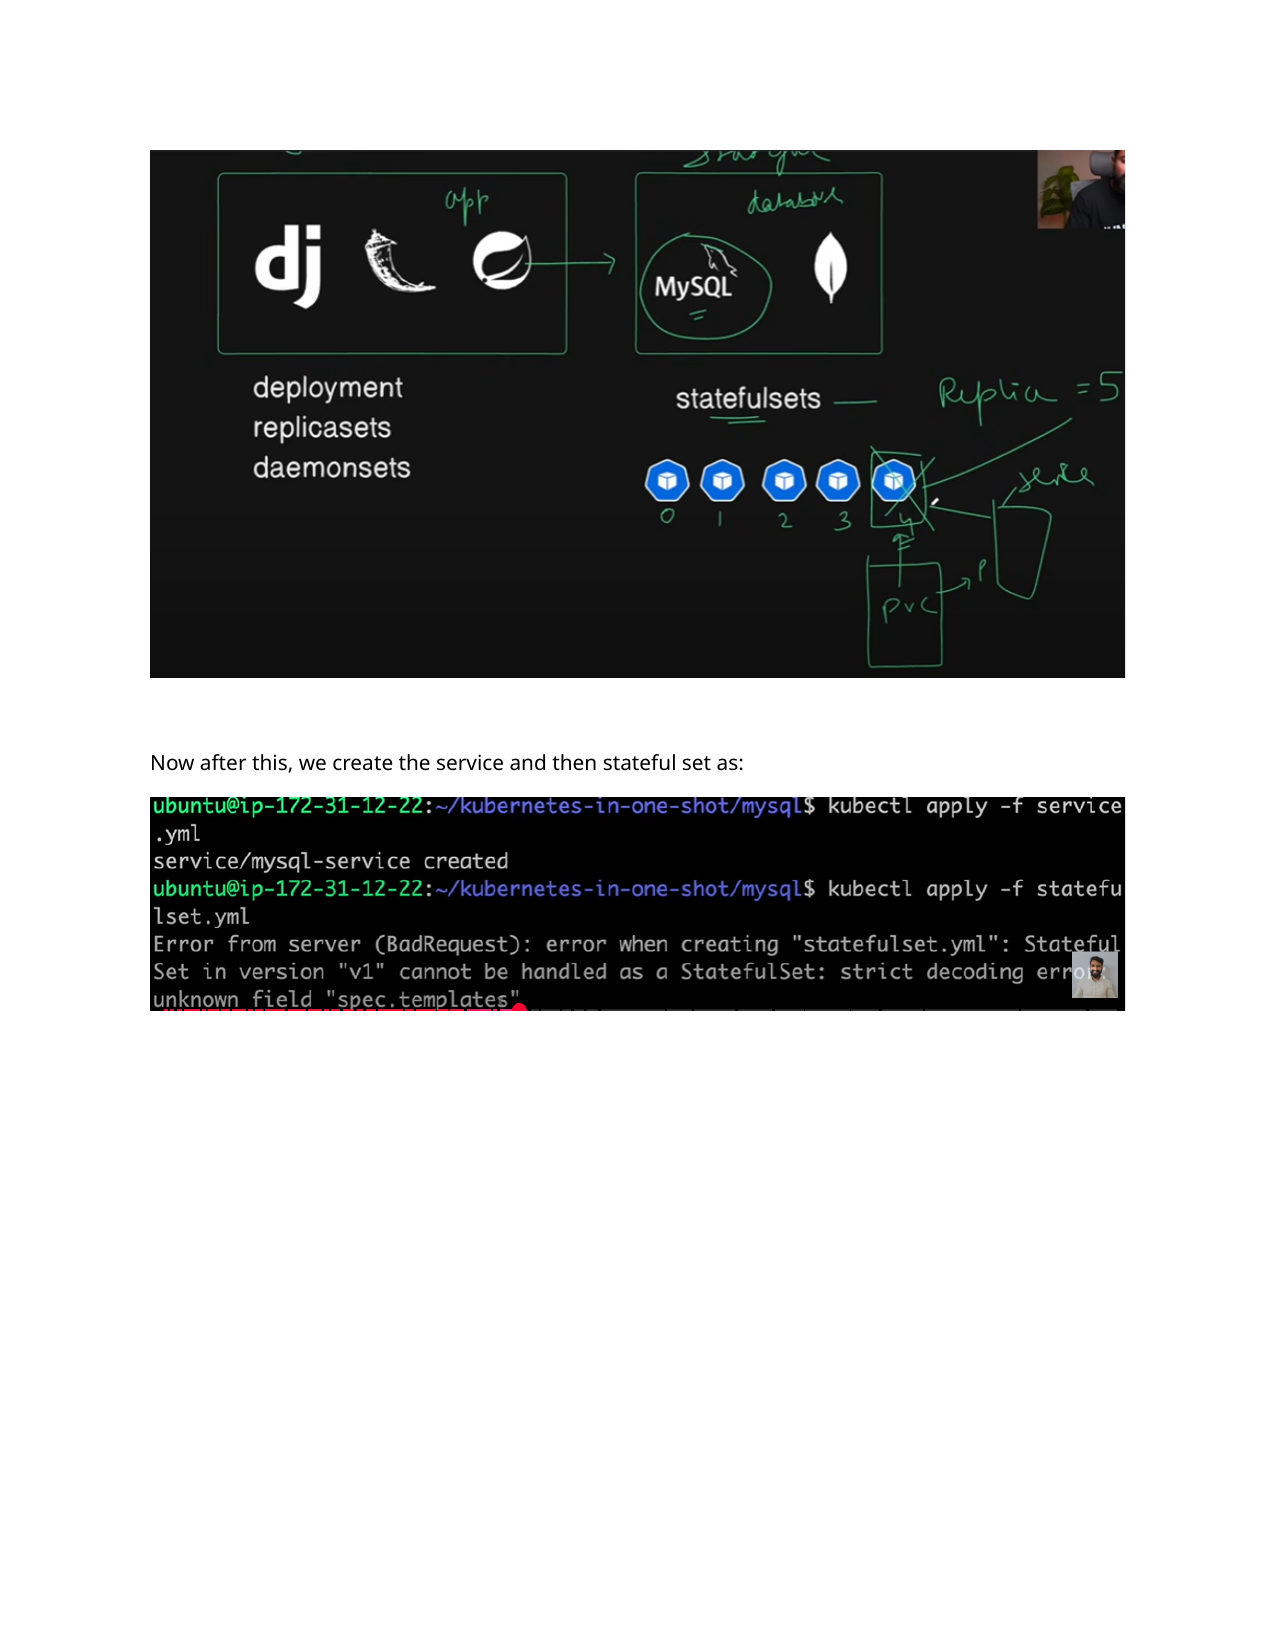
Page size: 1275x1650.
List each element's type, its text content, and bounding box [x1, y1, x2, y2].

picture [150, 797, 1125, 1011]
picture [150, 150, 1125, 678]
text Now after this, we create the service and then stateful set as: [150, 748, 1125, 777]
